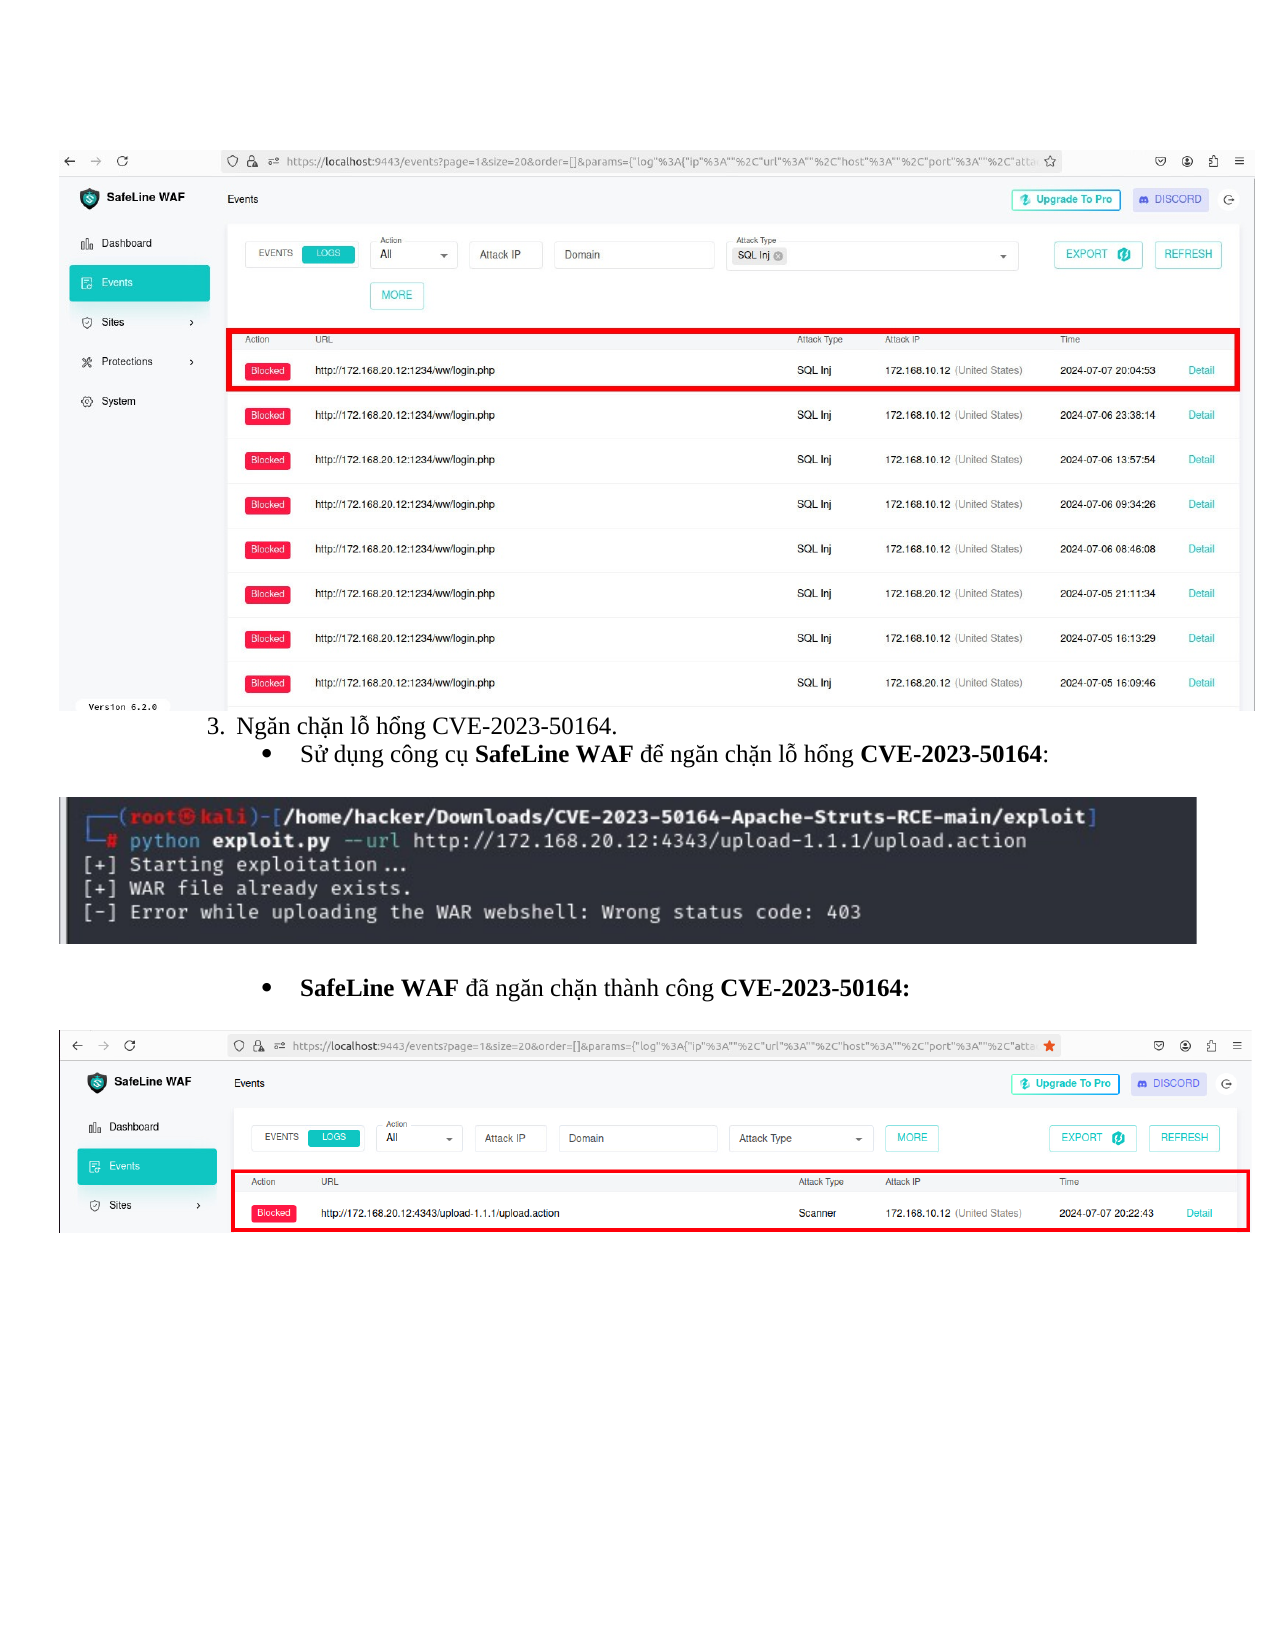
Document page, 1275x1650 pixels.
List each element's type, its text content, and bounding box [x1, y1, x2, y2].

list SafeLine WAF đã ngăn chặn thành công CVE-2023-50164: [262, 973, 1270, 1002]
picture [59, 797, 1197, 944]
list Sử dụng công cụ SafeLine WAF để ngăn chặn lỗ hổng CVE-2023-50164: [262, 739, 1270, 768]
picture [59, 1030, 1252, 1233]
list Ngăn chặn lỗ hổng CVE-2023-50164. [207, 711, 1270, 739]
picture [59, 150, 1255, 711]
